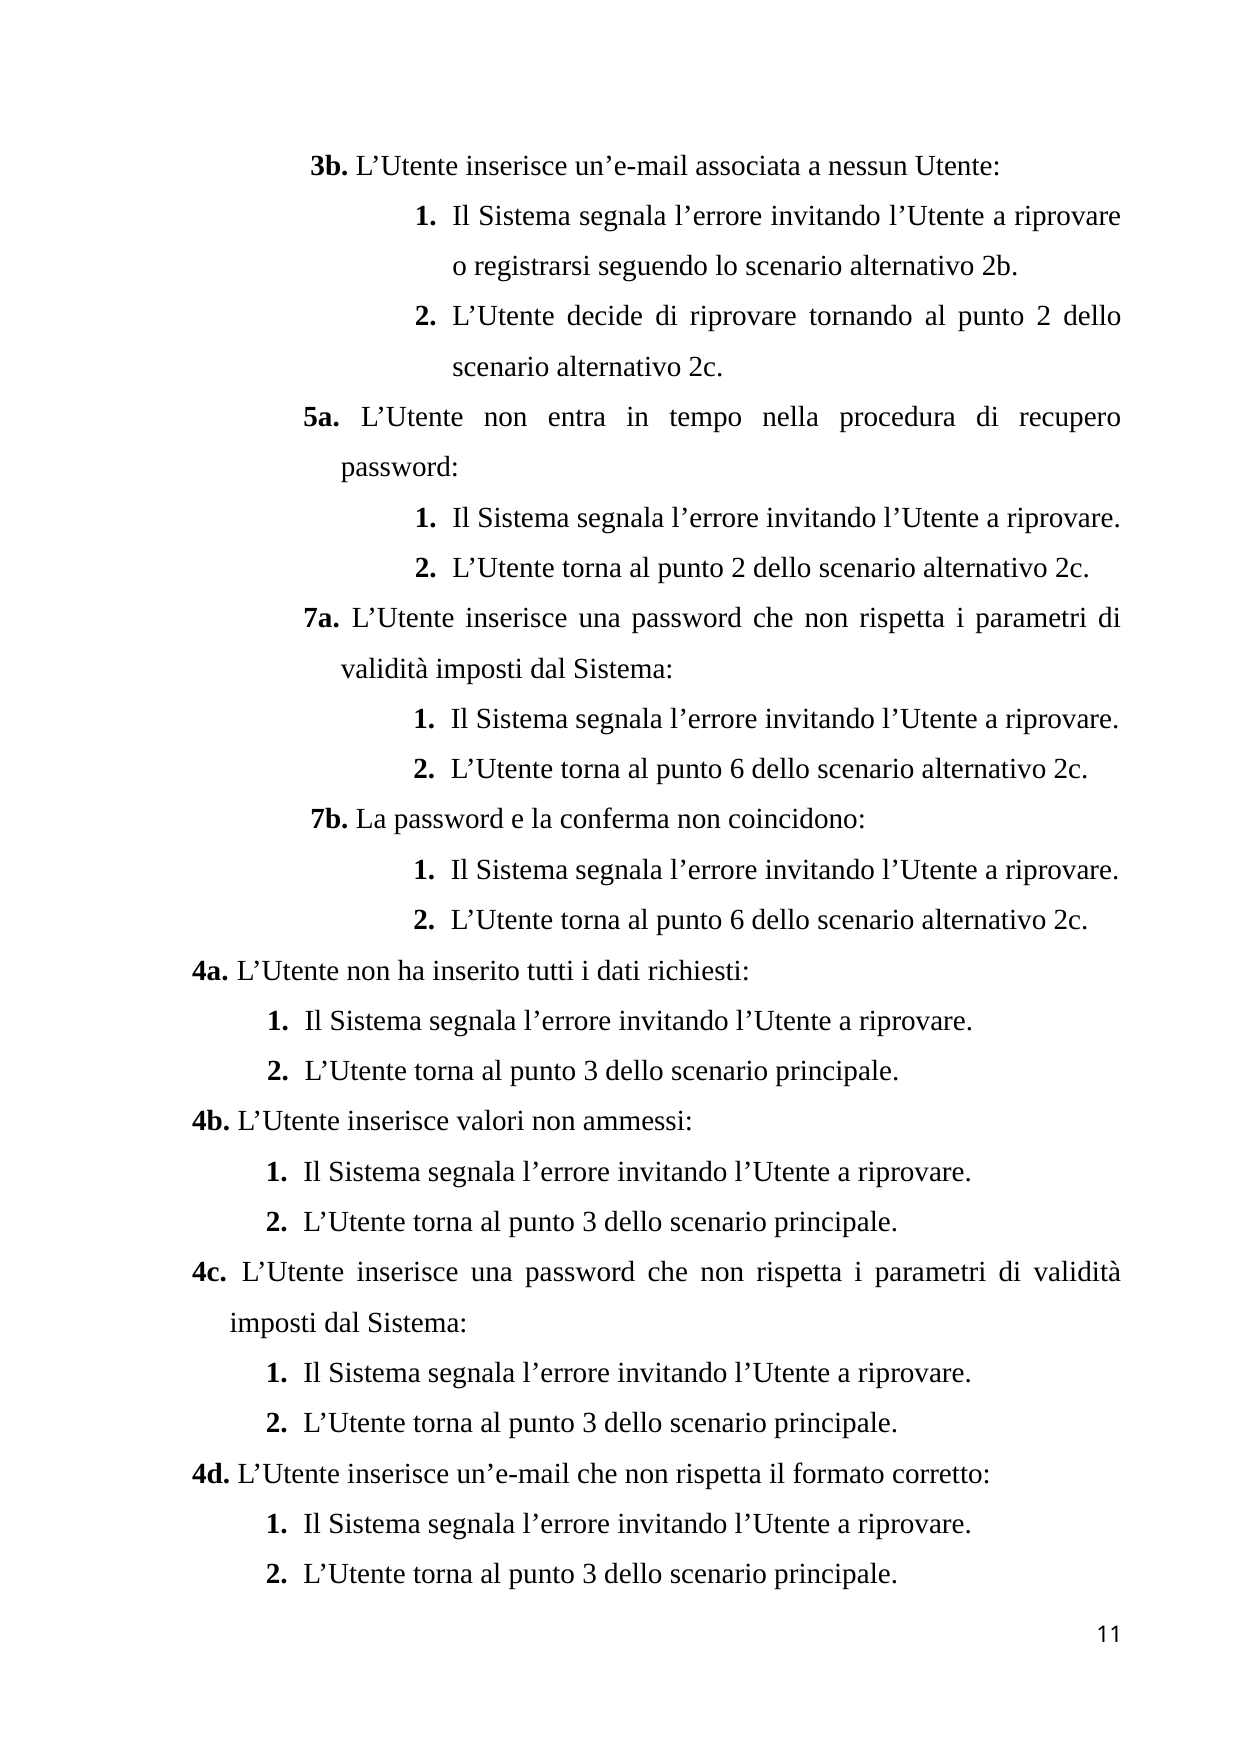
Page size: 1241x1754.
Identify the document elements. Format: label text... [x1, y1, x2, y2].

list Il Sistema segnala l’errore invitando l’Utente a riprovare. [413, 852, 1122, 886]
list L’Utente inserisce un’e-mail che non rispetta il formato corretto: [192, 1456, 1122, 1489]
list L’Utente torna al punto 2 dello scenario alternativo 2c. [414, 550, 1122, 584]
list La password e la conferma non coincidono: [310, 802, 1122, 835]
list Il Sistema segnala l’errore invitando l’Utente a riprovare o registrarsi seguendo lo scenario alternativo 2b. [414, 198, 1122, 282]
list L’Utente inserisce una password che non rispetta i parametri di validità imposti dal Sistema: [192, 1254, 1122, 1338]
list Il Sistema segnala l’errore invitando l’Utente a riprovare. [414, 500, 1122, 533]
list L’Utente torna al punto 3 dello scenario principale. [266, 1405, 1122, 1439]
list L’Utente torna al punto 3 dello scenario principale. [267, 1053, 1122, 1087]
list Il Sistema segnala l’errore invitando l’Utente a riprovare. [266, 1154, 1122, 1187]
list L’Utente inserisce valori non ammessi: [192, 1103, 1122, 1137]
list L’Utente torna al punto 6 dello scenario alternativo 2c. [413, 902, 1122, 936]
list L’Utente inserisce un’e-mail associata a nessun Utente: [310, 148, 1122, 181]
list Il Sistema segnala l’errore invitando l’Utente a riprovare. [266, 1355, 1122, 1389]
list L’Utente non ha inserito tutti i dati richiesti: [192, 953, 1122, 986]
list L’Utente decide di riprovare tornando al punto 2 dello scenario alternativo 2c. [414, 298, 1122, 382]
list Il Sistema segnala l’errore invitando l’Utente a riprovare. [413, 701, 1122, 734]
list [266, 1556, 1122, 1590]
list Il Sistema segnala l’errore invitando l’Utente a riprovare. [267, 1003, 1122, 1036]
list L’Utente torna al punto 6 dello scenario alternativo 2c. [413, 751, 1122, 785]
list L’Utente inserisce una password che non rispetta i parametri di validità imposti dal Sistema: [303, 600, 1122, 684]
list L’Utente non entra in tempo nella procedura di recupero password: [303, 399, 1122, 483]
list L’Utente torna al punto 3 dello scenario principale. [266, 1204, 1122, 1238]
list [266, 1506, 1122, 1539]
